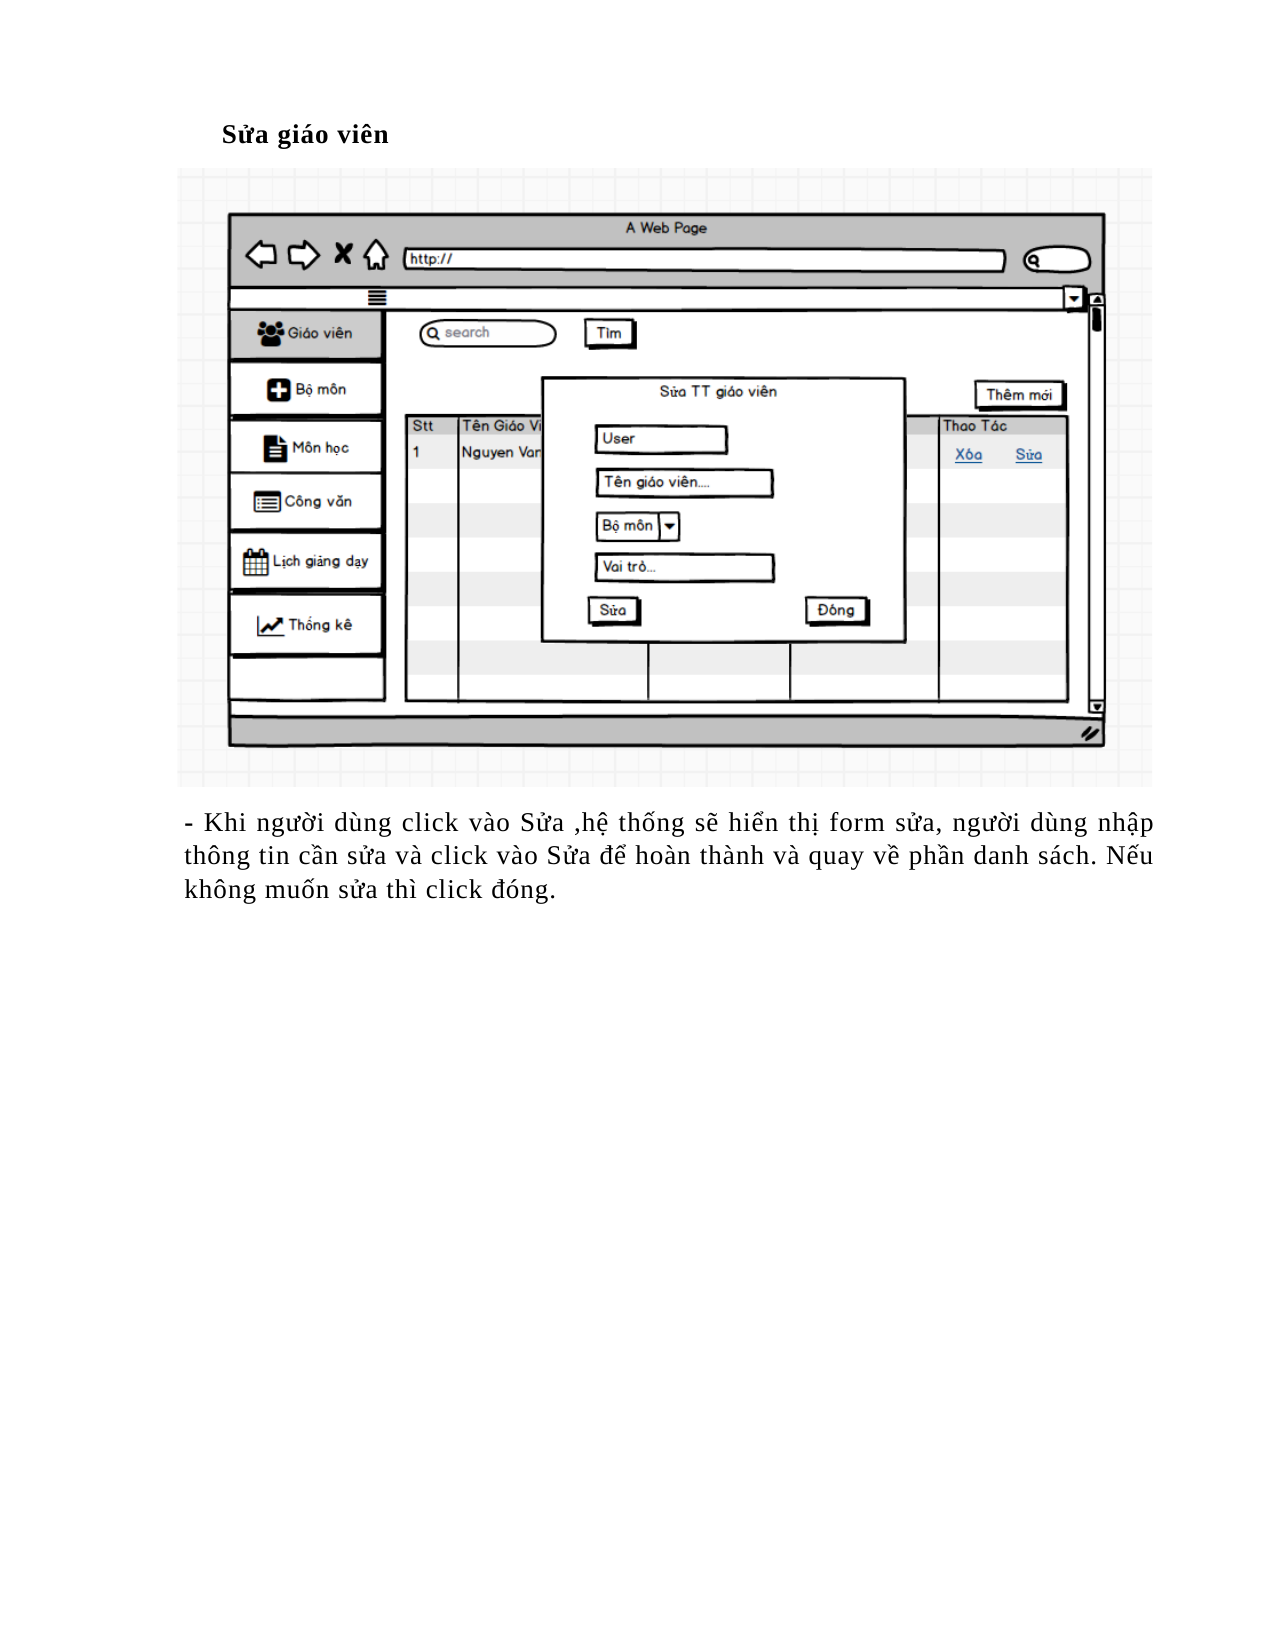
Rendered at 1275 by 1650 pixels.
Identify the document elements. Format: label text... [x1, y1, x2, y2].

picture [177, 168, 1153, 787]
text Sửa giáo viên [222, 118, 1157, 149]
text - Khi người dùng click vào Sửa ,hệ thống sẽ hiển thị form sửa, người dùng nhập thông tin cần sửa và click vào Sửa để hoàn thành và quay về phần danh sách. Nếu không muốn sửa thì click đóng. [184, 806, 1157, 904]
